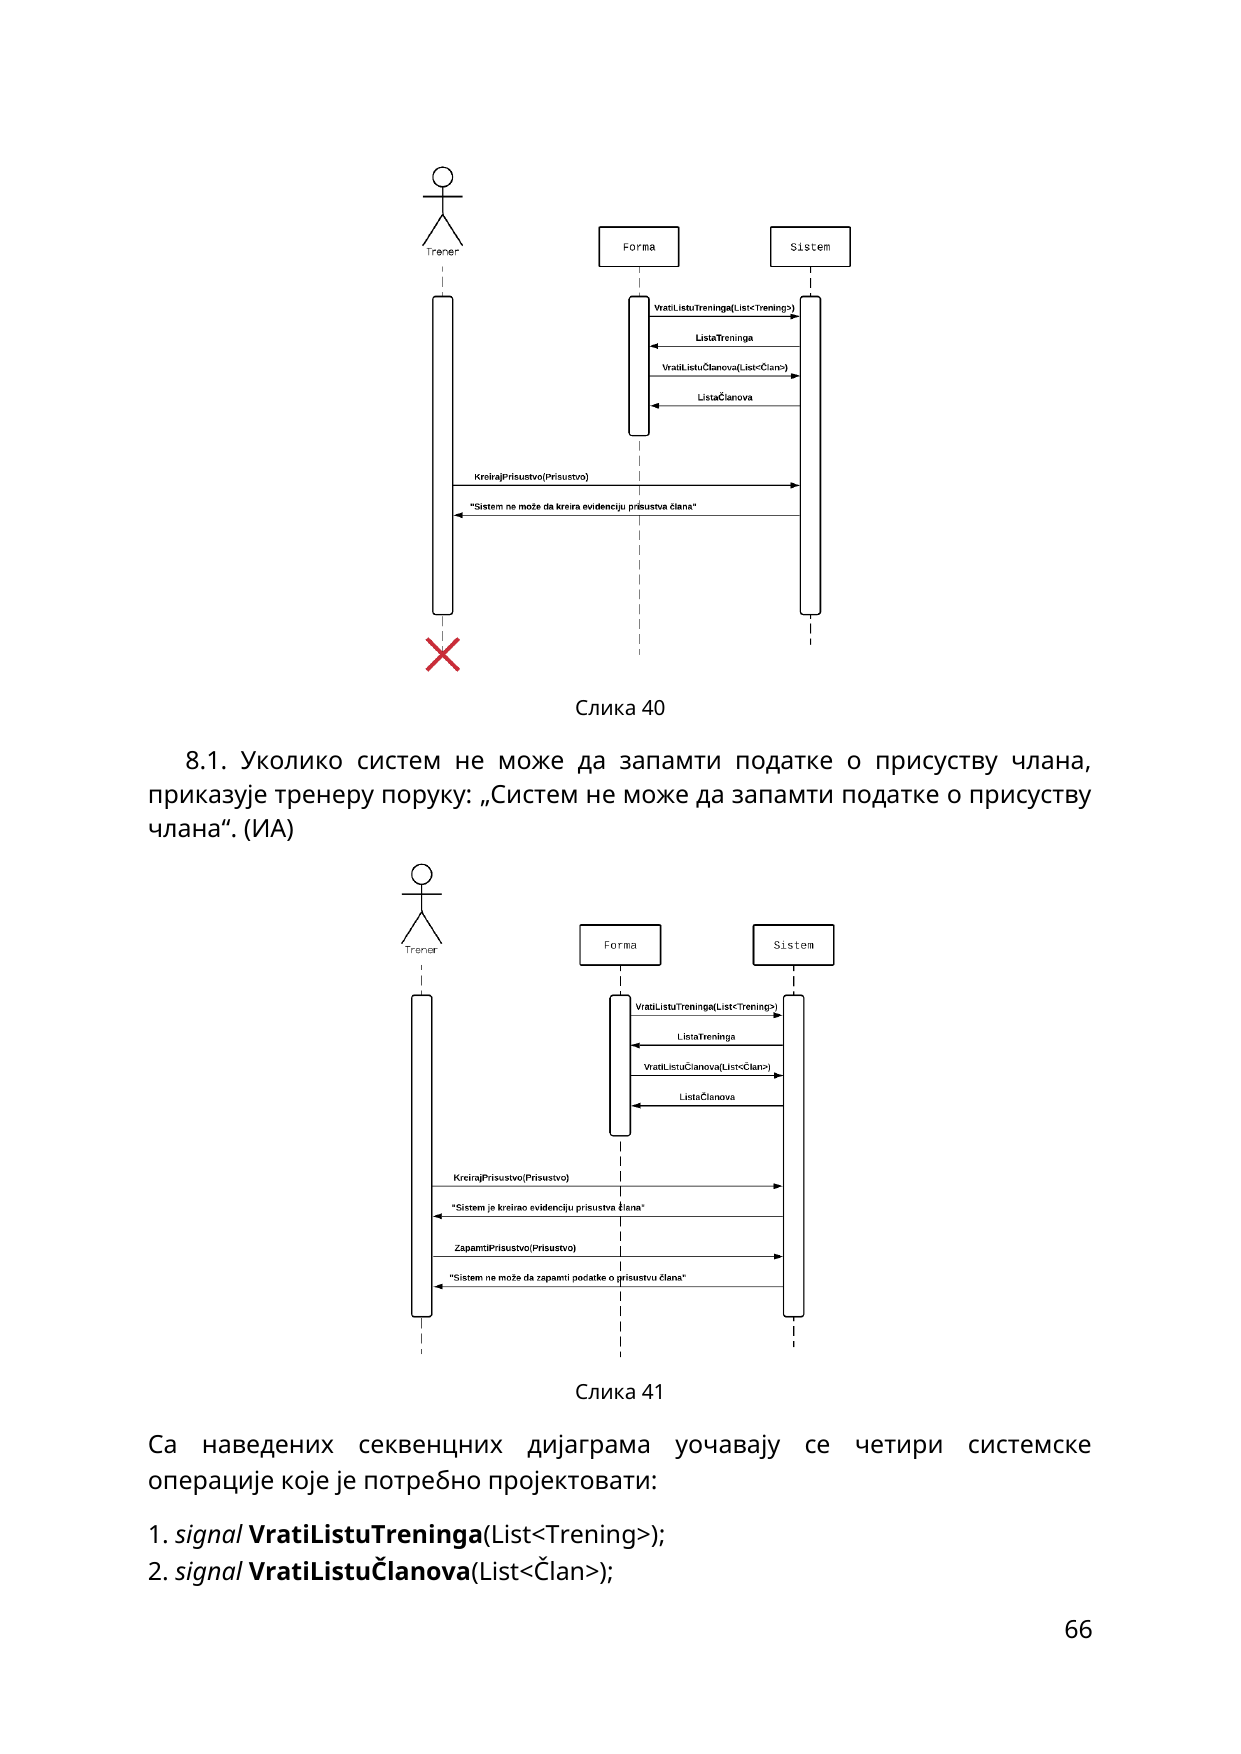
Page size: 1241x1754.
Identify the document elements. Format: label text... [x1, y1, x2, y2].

text Слика 41 [148, 1377, 1093, 1405]
picture [408, 147, 870, 694]
text Слика 40 [148, 693, 1093, 722]
picture [386, 844, 854, 1377]
text 2. signal VratiListuČlanova(List<Član>); [148, 1553, 1093, 1587]
text 1. signal VratiListuTreninga(List<Trening>); [148, 1516, 1093, 1551]
text Са наведених секвенцних дијаграма уочавају се четири системске операције које је потребно пројектовати: [148, 1426, 1093, 1497]
text 8.1. Уколико систем не може да запамти податке о присуству члана, приказује тренеру поруку: „Систем не може да запамти податке о присуству члана“. (ИА) [148, 743, 1093, 845]
